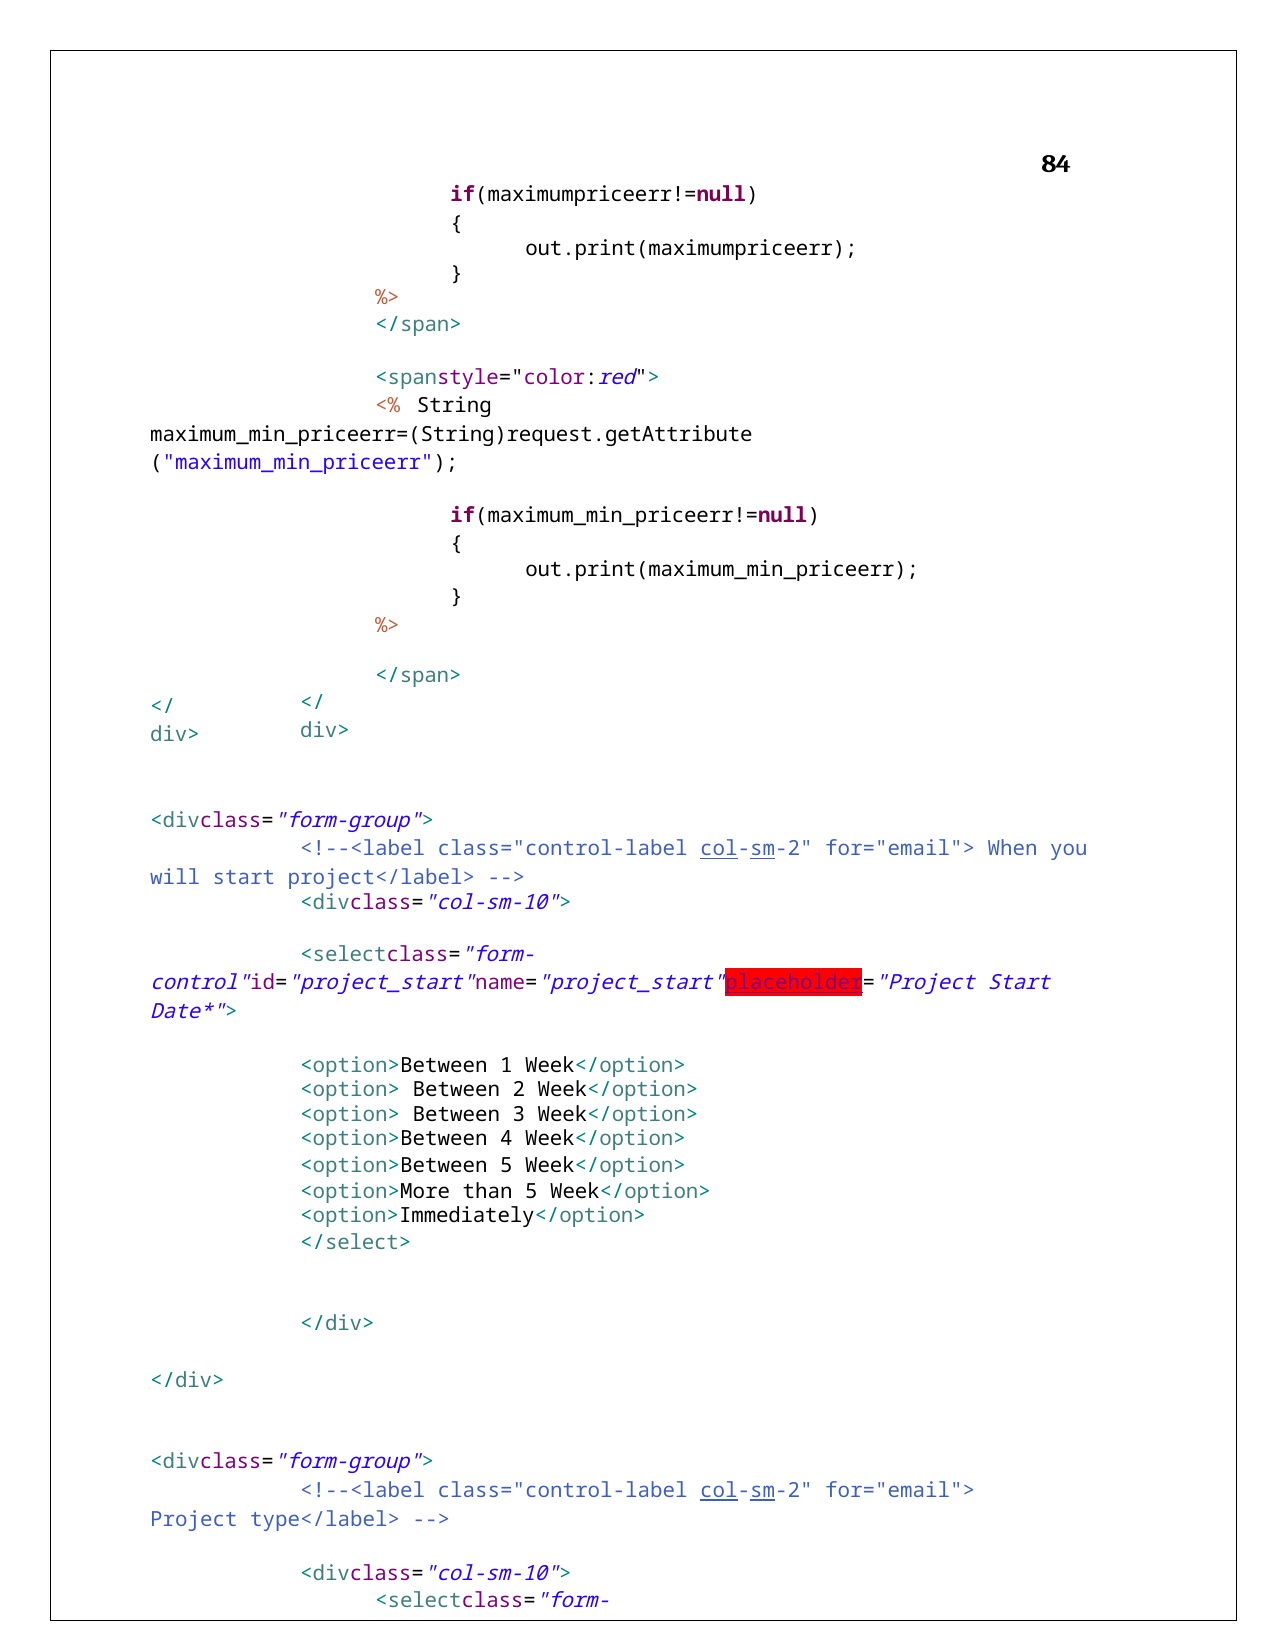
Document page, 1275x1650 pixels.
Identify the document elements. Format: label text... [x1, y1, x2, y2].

text <% String maximum_min_priceerr=(String)request.getAttribute("maximum_min_priceerr"); [150, 391, 1023, 476]
text <option> Between 3 Week</option> [300, 1102, 1236, 1126]
text <selectclass="form- control"id="project_start"name="project_start"placeholder="Project Start Date*"> [150, 939, 1114, 1024]
text <divclass="col-sm-10"> [300, 1561, 1236, 1585]
text </div> [150, 691, 219, 748]
text if(maximumpriceerr!=null) [450, 179, 1236, 208]
text } [450, 261, 1236, 285]
text { [450, 208, 1236, 236]
text </select> [300, 1227, 1236, 1256]
text </div> [300, 1308, 1236, 1337]
text </span> [375, 663, 1236, 687]
text %> [375, 285, 1236, 309]
text <divclass="form-group"> [150, 1447, 1236, 1475]
text %> [375, 610, 1236, 638]
text <option>Between 4 Week</option> [300, 1126, 1236, 1150]
text { [450, 528, 1236, 557]
text if(maximum_min_priceerr!=null) [450, 500, 1236, 528]
text } [450, 581, 1236, 610]
text <!--<label class="control-label col-sm-2" for="email"> Project type</label> --> [150, 1475, 1023, 1532]
text <selectclass="form- control"name="project_type"placeholder="Project Type*"> [150, 1585, 1023, 1613]
text <divclass="col-sm-10"> [300, 890, 1236, 915]
text out.print(maximum_min_priceerr); [525, 557, 1236, 581]
text </div> [300, 687, 369, 744]
text <option>Between 5 Week</option> [300, 1150, 1236, 1179]
text out.print(maximumpriceerr); [525, 236, 1236, 260]
text <option> Between 2 Week</option> [300, 1077, 1236, 1101]
text <option>More than 5 Week</option> [300, 1179, 1236, 1203]
text <option>Immediately</option> [300, 1203, 1236, 1227]
text </div> [150, 1366, 1236, 1394]
text <spanstyle="color:red"> [375, 362, 1236, 390]
text <!--<label class="control-label col-sm-2" for="email"> When you will start project</label> --> [150, 833, 1114, 890]
text <option>Between 1 Week</option> [300, 1053, 1236, 1077]
text </span> [375, 309, 1236, 338]
text <divclass="form-group"> [150, 805, 1236, 833]
